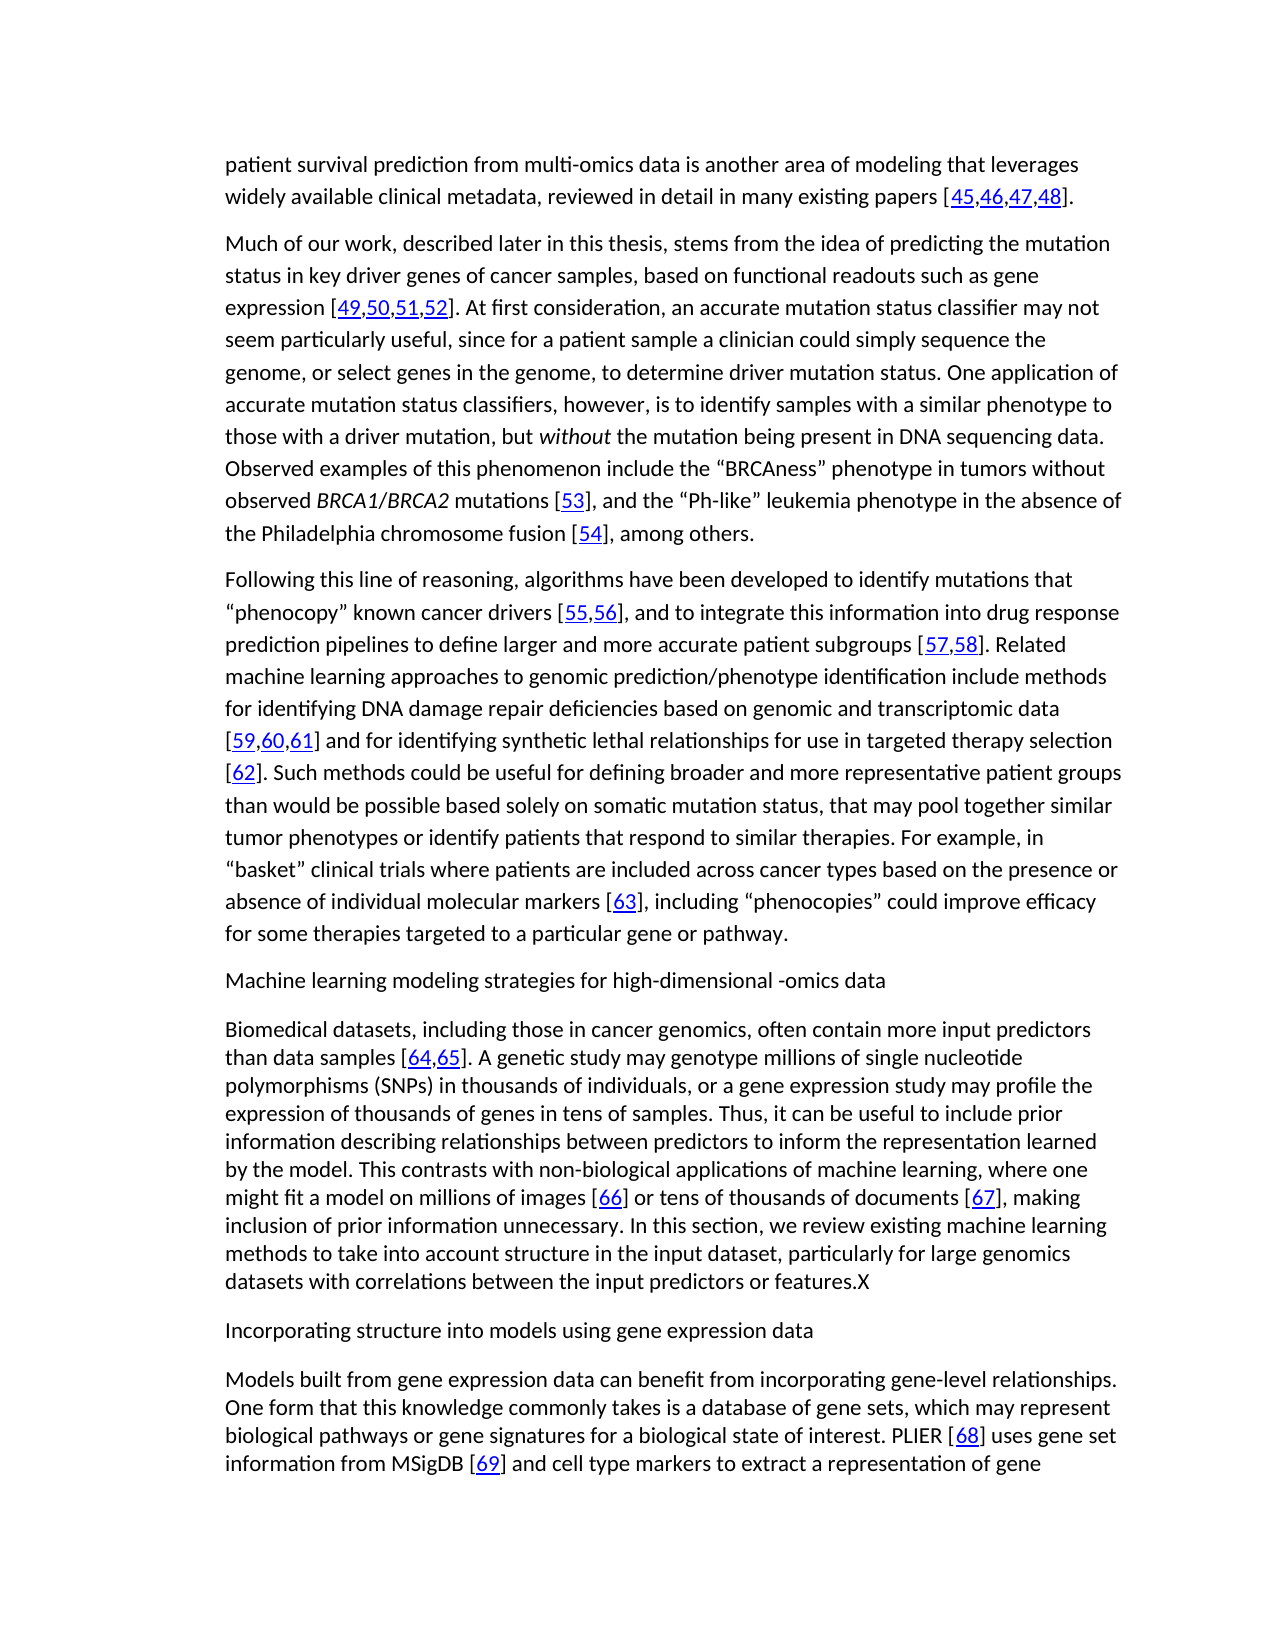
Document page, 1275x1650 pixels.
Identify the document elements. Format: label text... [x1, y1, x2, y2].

text Following this line of reasoning, algorithms have been developed to identify mutations that “phenocopy” known cancer drivers [55,56], and to integrate this information into drug response prediction pipelines to define larger and more accurate patient subgroups [57,58]. Related machine learning approaches to genomic prediction/phenotype identification include methods for identifying DNA damage repair deficiencies based on genomic and transcriptomic data [59,60,61] and for identifying synthetic lethal relationships for use in targeted therapy selection [62]. Such methods could be useful for defining broader and more representative patient groups than would be possible based solely on somatic mutation status, that may pool together similar tumor phenotypes or identify patients that respond to similar therapies. For example, in “basket” clinical trials where patients are included across cancer types based on the presence or absence of individual molecular markers [63], including “phenocopies” could improve efficacy for some therapies targeted to a particular gene or pathway. [225, 565, 1125, 947]
text Much of our work, described later in this thesis, stems from the idea of predicting the mutation status in key driver genes of cancer samples, based on functional readouts such as gene expression [49,50,51,52]. At first consideration, an accurate mutation status classifier may not seem particularly useful, since for a patient sample a clinician could simply sequence the genome, or select genes in the genome, to determine driver mutation status. One application of accurate mutation status classifiers, however, is to identify samples with a similar phenotype to those with a driver mutation, but without the mutation being present in DNA sequencing data. Observed examples of this phenomenon include the “BRCAness” phenotype in tumors without observed BRCA1/BRCA2 mutations [53], and the “Ph-like” leukemia phenotype in the absence of the Philadelphia chromosome fusion [54], among others. [225, 229, 1125, 547]
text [225, 150, 1125, 210]
